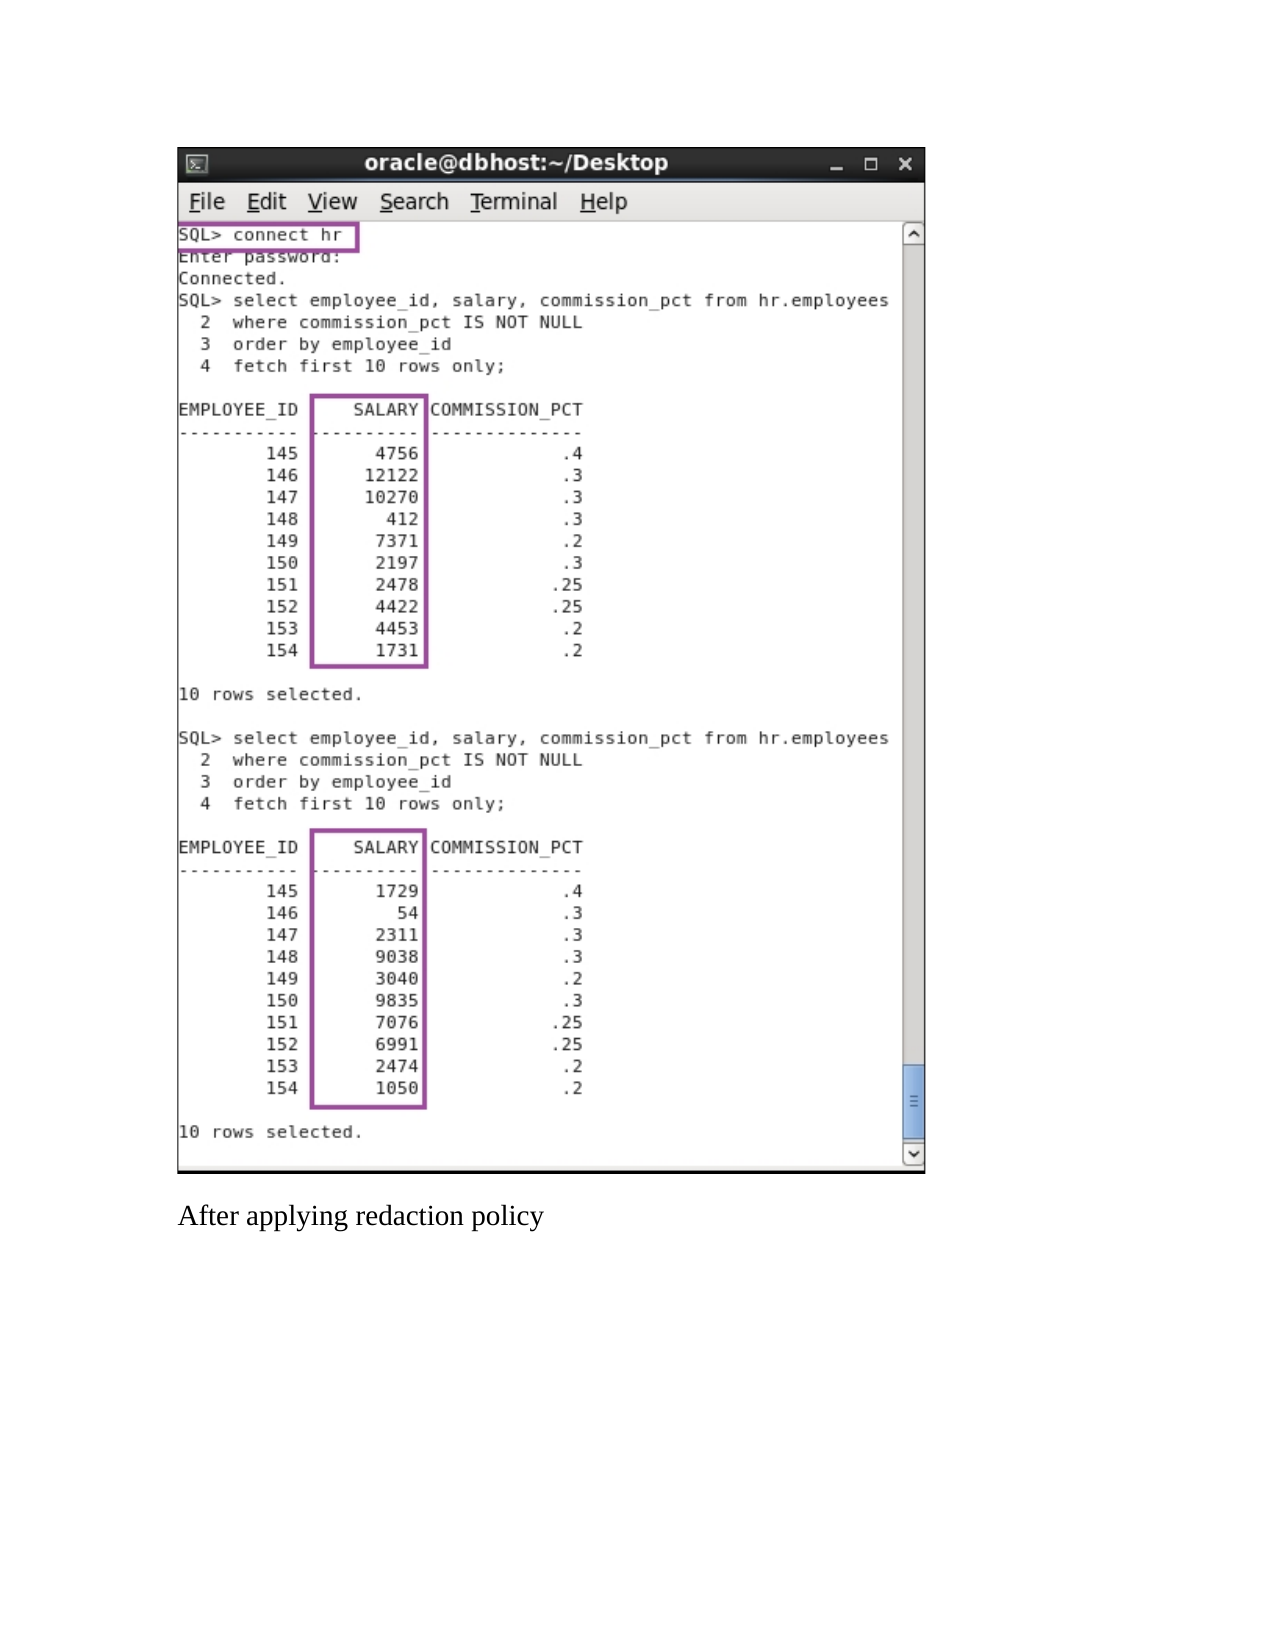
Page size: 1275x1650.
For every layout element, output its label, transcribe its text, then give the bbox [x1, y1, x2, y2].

picture [177, 147, 926, 1174]
text After applying redaction policy [177, 1198, 1098, 1232]
